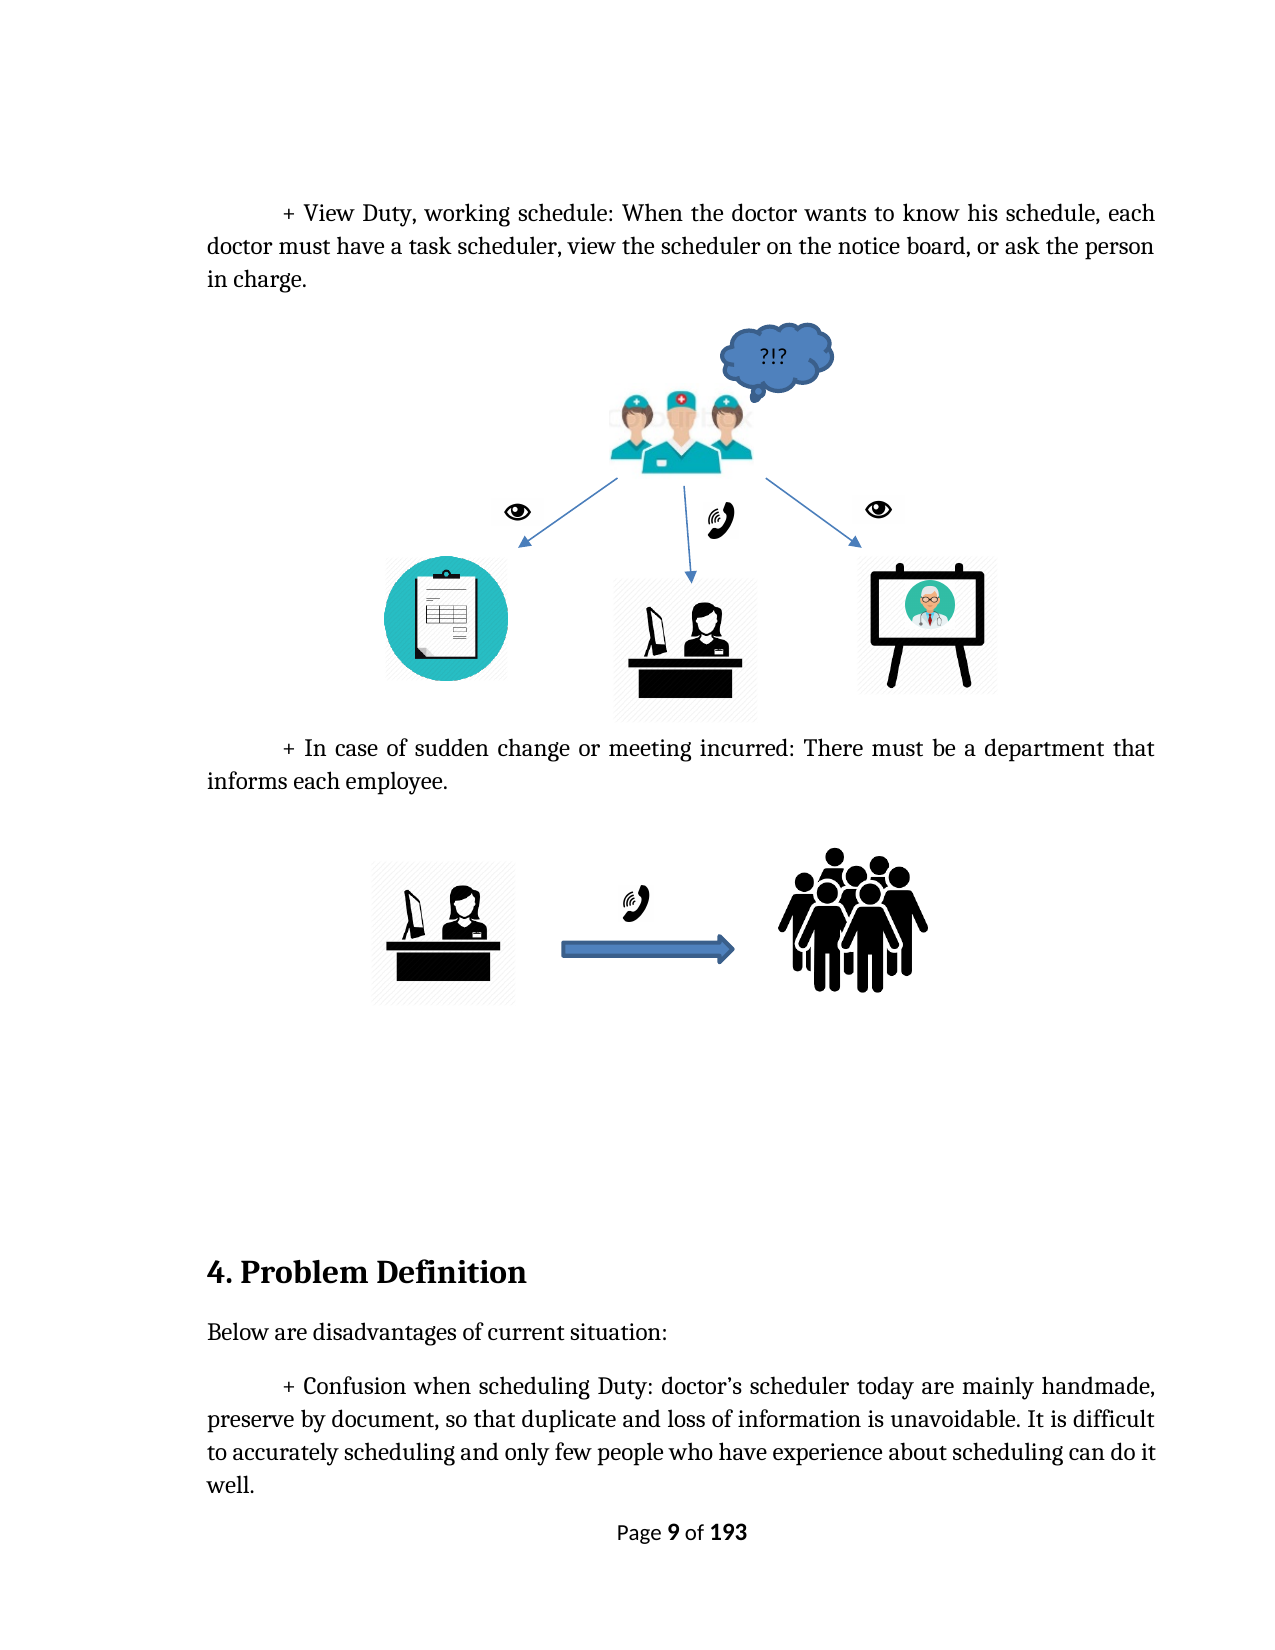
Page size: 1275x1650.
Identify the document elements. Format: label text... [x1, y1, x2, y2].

picture [703, 502, 739, 539]
picture [778, 845, 928, 995]
text + In case of sudden change or meeting incurred: There must be a department that informs each employee. [207, 734, 1157, 796]
text 4. Problem Definition [207, 1253, 1157, 1292]
picture [370, 860, 516, 1006]
picture [384, 556, 508, 681]
text + Confusion when scheduling Duty: doctor’s scheduler today are mainly handmade, preserve by document, so that duplicate and loss of information is unavoidable. It is difficult to accurately scheduling and only few people who have experience about scheduling can do it well. [207, 1372, 1157, 1500]
picture [618, 885, 654, 922]
picture [856, 555, 998, 695]
picture [609, 383, 754, 480]
picture [852, 495, 905, 524]
picture [491, 498, 544, 526]
text Below are disadvantages of current situation: [207, 1318, 1157, 1347]
picture [612, 577, 758, 723]
text + View Duty, working schedule: When the doctor wants to know his schedule, each doctor must have a task scheduler, view the scheduler on the notice board, or ask the person in charge. [207, 199, 1157, 293]
